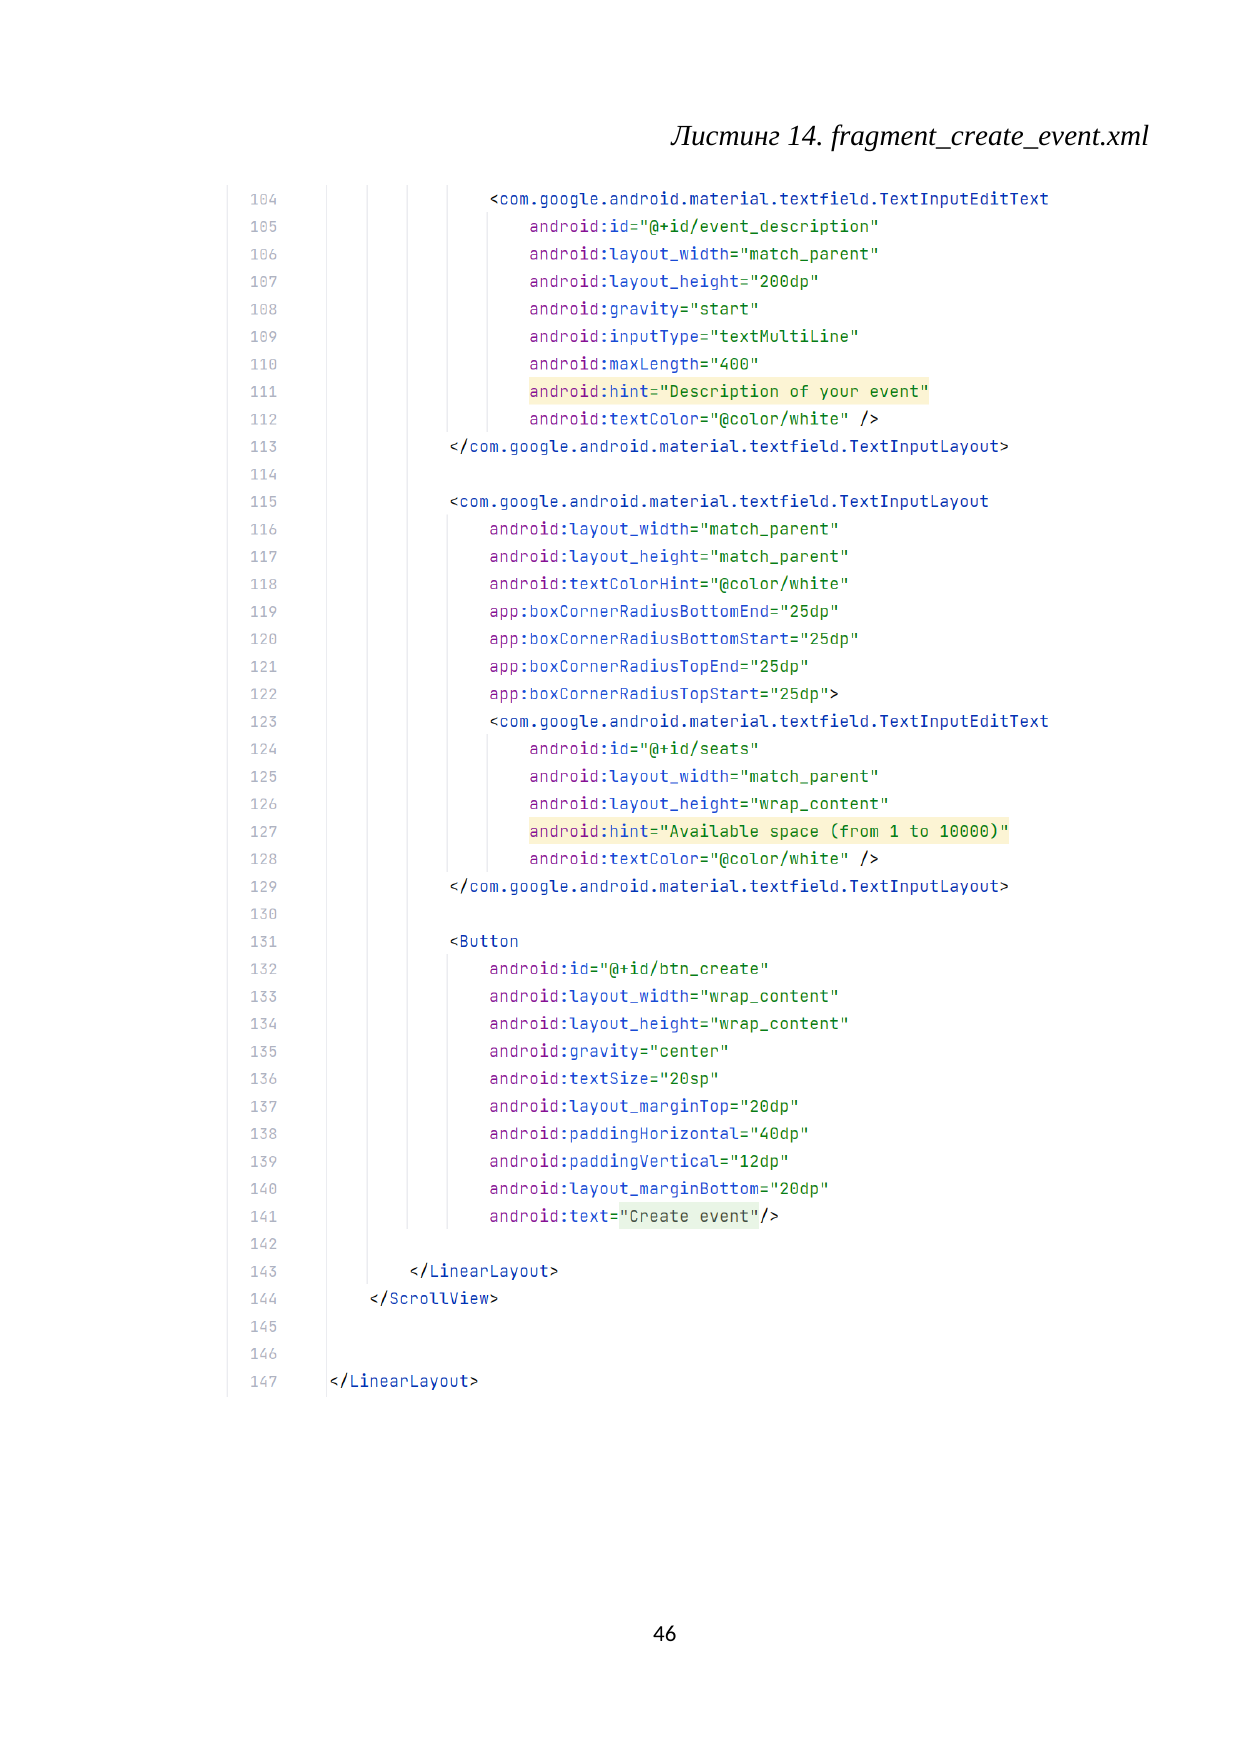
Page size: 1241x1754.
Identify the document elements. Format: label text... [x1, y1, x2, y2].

text Листинг 14. fragment_create_event.xml [177, 118, 1152, 152]
picture [226, 185, 1103, 1397]
